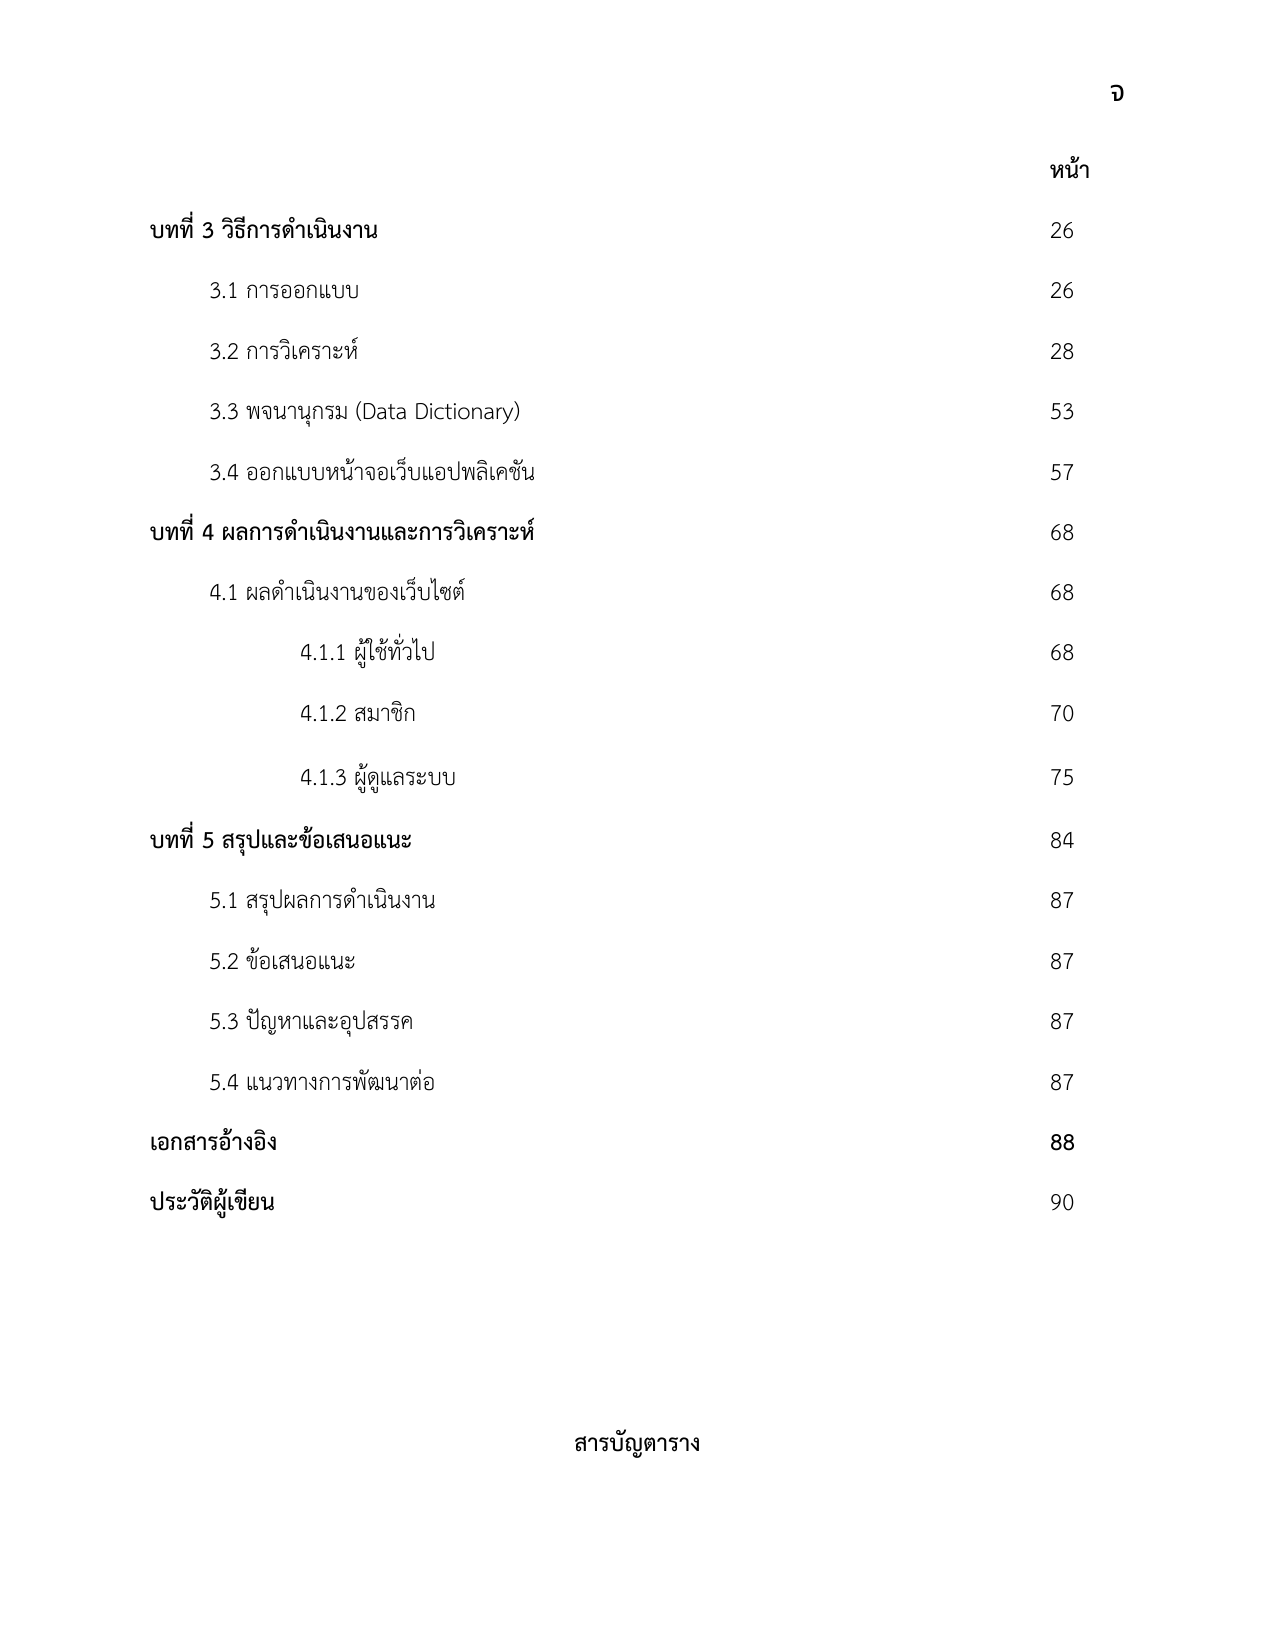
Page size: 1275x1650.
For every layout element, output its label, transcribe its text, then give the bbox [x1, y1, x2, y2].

text บทที่ 4 ผลการดำเนินงานและการวิเคราะห์ 68 [150, 512, 1125, 556]
text 5.1 สรุปผลการดำเนินงาน 87 [150, 881, 1125, 924]
text 4.1.2 สมาชิก 70 [225, 693, 1125, 736]
text 3.4 ออกแบบหน้าจอเว็บแอปพลิเคชัน 57 [150, 452, 1125, 495]
text เอกสารอ้างอิง 88 [150, 1122, 1125, 1166]
text 4.1 ผลดำเนินงานของเว็บไซต์ 68 [150, 572, 1125, 616]
text สารบัญตาราง [150, 1423, 1125, 1467]
text 3.2 การวิเคราะห์ 28 [150, 331, 1125, 374]
text 4.1.1 ผู้ใช้ทั่วไป 68 [150, 632, 1125, 676]
text 4.1.3 ผู้ดูแลระบบ 75 [225, 757, 1125, 800]
text 3.1 การออกแบบ 26 [150, 271, 1125, 314]
text ประวัติผู้เขียน 90 [150, 1182, 1125, 1226]
text 3.3 พจนานุกรม (Data Dictionary) 53 [150, 391, 1125, 435]
text 5.3 ปัญหาและอุปสรรค 87 [150, 1001, 1125, 1045]
text หน้า [150, 150, 1125, 194]
text บทที่ 3 วิธีการดำเนินงาน 26 [150, 210, 1125, 254]
text บทที่ 5 สรุปและข้อเสนอแนะ 84 [150, 820, 1125, 864]
text 5.4 แนวทางการพัฒนาต่อ 87 [150, 1062, 1125, 1105]
text 5.2 ข้อเสนอแนะ 87 [150, 941, 1125, 984]
